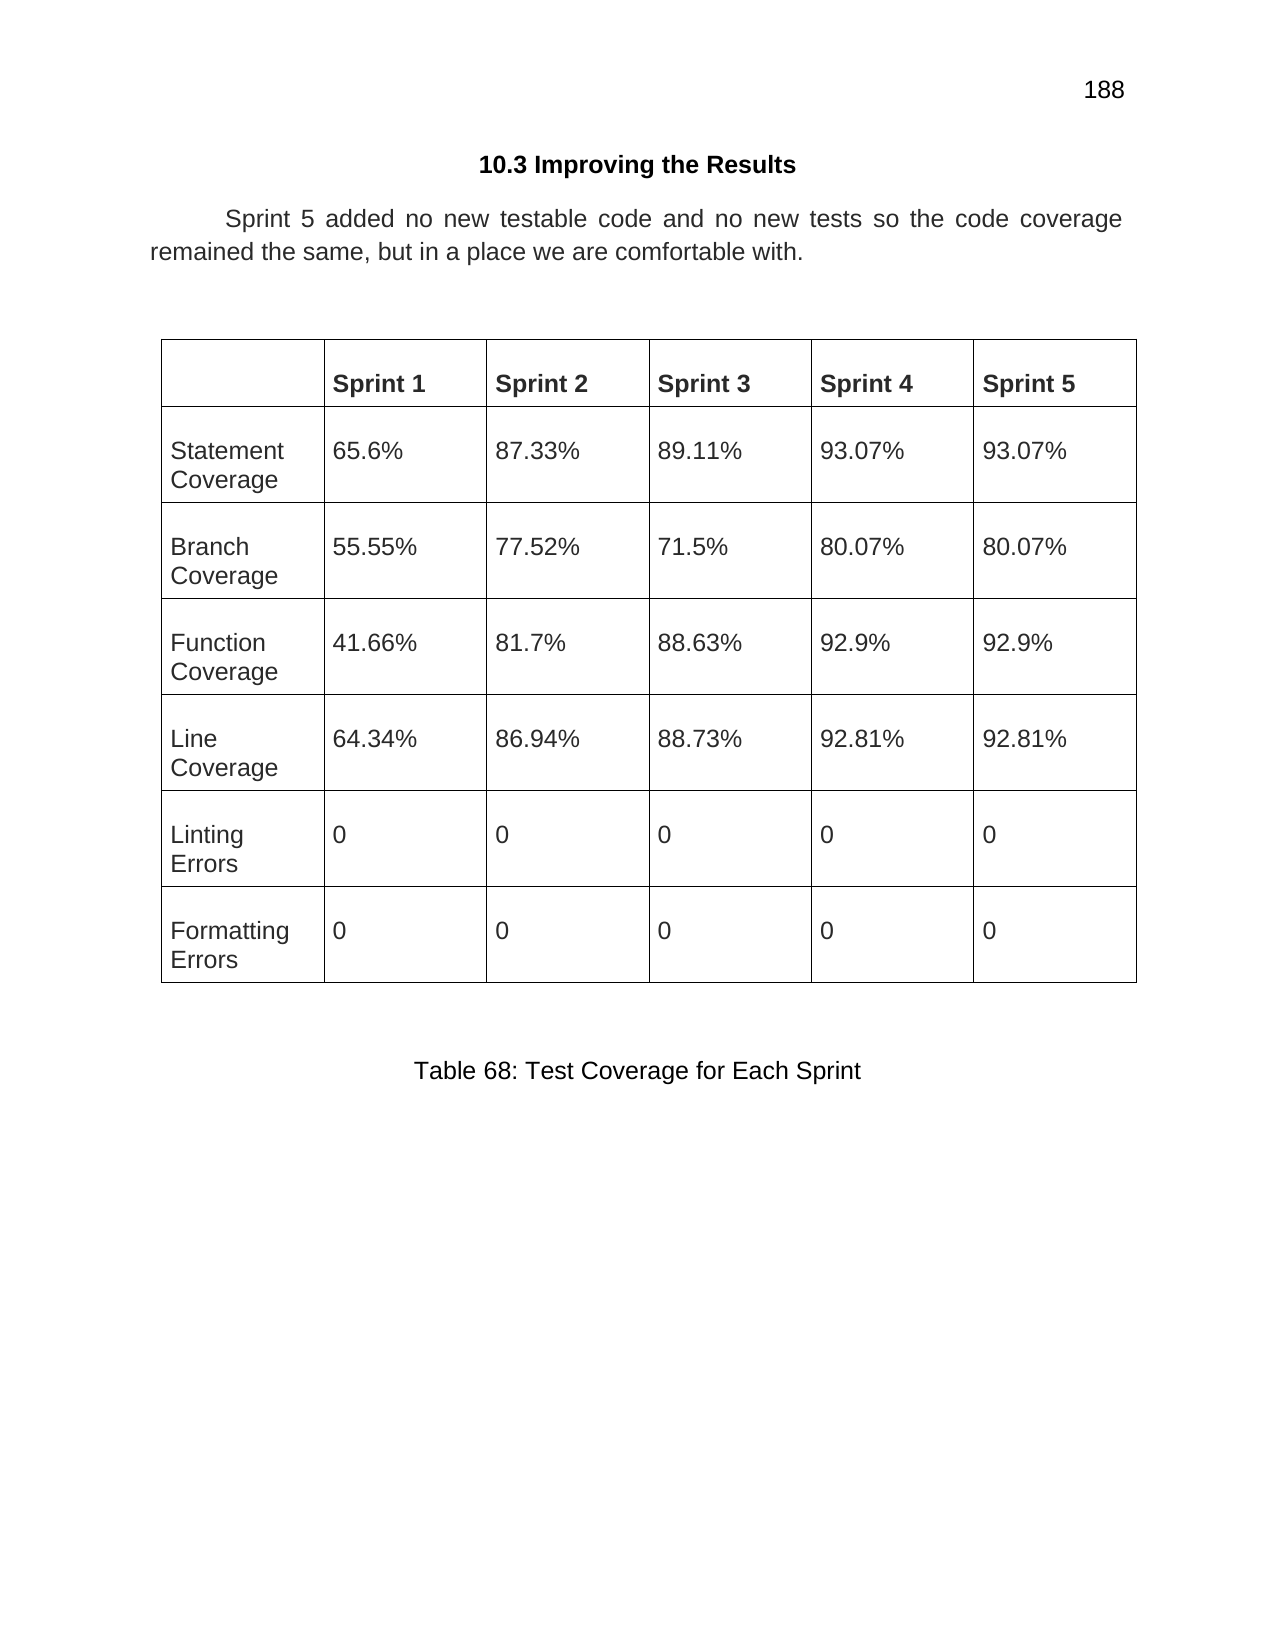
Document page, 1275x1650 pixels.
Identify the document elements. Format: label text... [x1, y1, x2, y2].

table_cell 92.9% [974, 599, 1136, 694]
table_cell Linting Errors [162, 791, 324, 886]
table_cell 88.73% [650, 695, 811, 790]
table_header Sprint 2 [487, 340, 649, 406]
table_cell 92.81% [812, 695, 973, 790]
text Sprint 5 added no new testable code and no new tests so the code coverage remained the same, but in a place we are comfortable with. [150, 204, 1125, 266]
table_cell 80.07% [974, 503, 1136, 598]
table_header Sprint 4 [812, 340, 973, 406]
table_cell 55.55% [325, 503, 486, 598]
table_cell 88.63% [650, 599, 811, 694]
table_cell 0 [325, 887, 486, 982]
table_cell 0 [487, 887, 649, 982]
table_cell 92.81% [974, 695, 1136, 790]
table_cell 0 [487, 791, 649, 886]
table_cell 71.5% [650, 503, 811, 598]
table_cell 77.52% [487, 503, 649, 598]
table_cell 0 [650, 887, 811, 982]
table_cell 0 [812, 791, 973, 886]
table_cell 64.34% [325, 695, 486, 790]
table_cell 41.66% [325, 599, 486, 694]
table_cell 0 [974, 887, 1136, 982]
table_cell 81.7% [487, 599, 649, 694]
table_header Sprint 1 [325, 340, 486, 406]
table_cell 92.9% [812, 599, 973, 694]
text Table 68: Test Coverage for Each Sprint [150, 1056, 1125, 1084]
table_cell 0 [325, 791, 486, 886]
table_cell 0 [812, 887, 973, 982]
table_cell 89.11% [650, 407, 811, 502]
table_cell 87.33% [487, 407, 649, 502]
table_cell Function Coverage [162, 599, 324, 694]
table_cell 0 [974, 791, 1136, 886]
table_cell 65.6% [325, 407, 486, 502]
table_cell Formatting Errors [162, 887, 324, 982]
table_cell 86.94% [487, 695, 649, 790]
table_cell Statement Coverage [162, 407, 324, 502]
table_cell 80.07% [812, 503, 973, 598]
subtitle 10.3 Improving the Results [150, 150, 1125, 179]
table_cell 93.07% [974, 407, 1136, 502]
table_header Sprint 3 [650, 340, 811, 406]
table_cell 0 [650, 791, 811, 886]
table_cell Line Coverage [162, 695, 324, 790]
table_cell Branch Coverage [162, 503, 324, 598]
table_cell 93.07% [812, 407, 973, 502]
table_header Sprint 5 [974, 340, 1136, 406]
table_header [162, 340, 324, 406]
